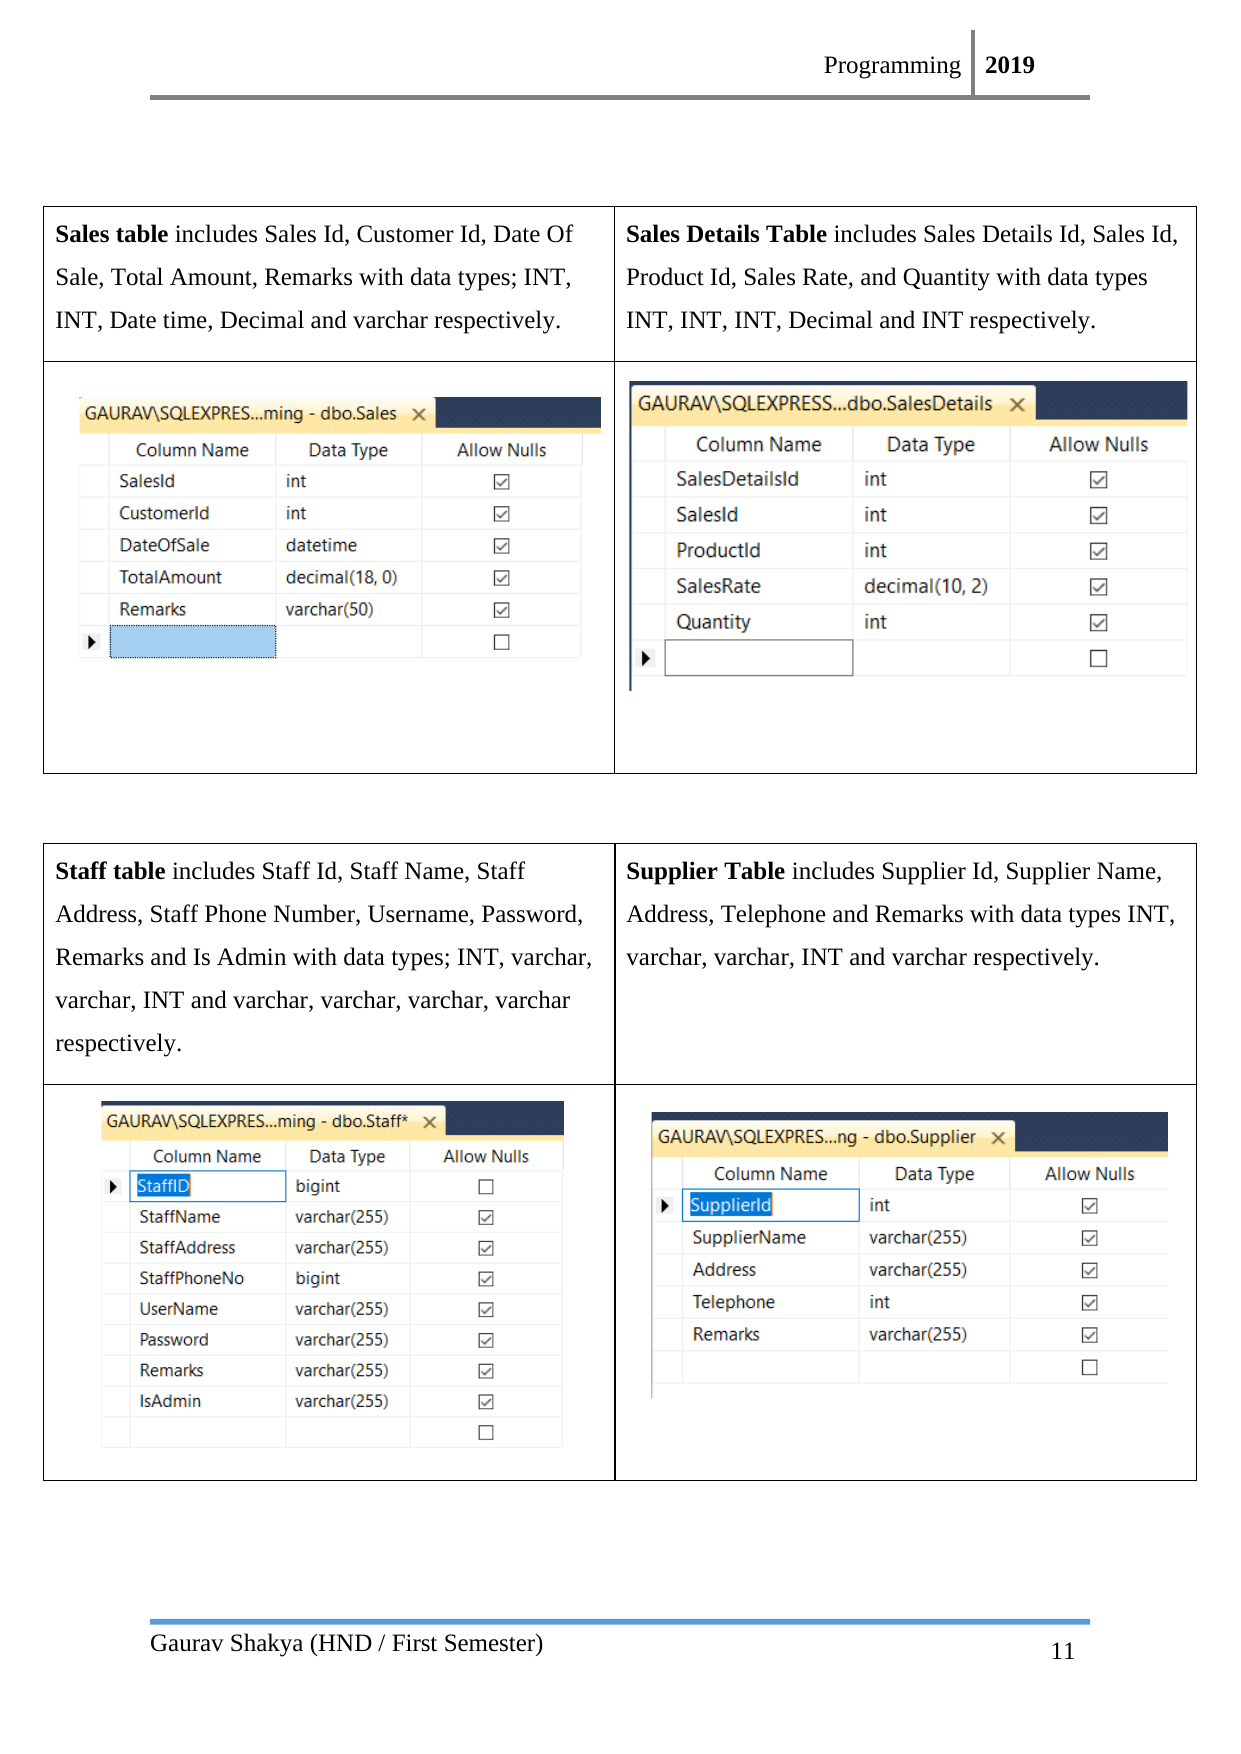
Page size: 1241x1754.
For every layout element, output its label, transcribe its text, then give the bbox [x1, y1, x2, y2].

picture [651, 1112, 1168, 1398]
picture [101, 1101, 564, 1448]
table_cell [44, 1085, 614, 1480]
table_header Supplier Table includes Supplier Id, Supplier Name, Address, Telephone and Remarks with data types INT, varchar, varchar, INT and varchar respectively. [616, 844, 1196, 1084]
table_cell [616, 1085, 1196, 1480]
table_header Sales Details Table includes Sales Details Id, Sales Id, Product Id, Sales Rate, and Quantity with data types INT, INT, INT, Decimal and INT respectively. [615, 207, 1196, 361]
picture [79, 397, 601, 669]
picture [629, 381, 1188, 691]
table_cell [615, 362, 1196, 773]
table_header Sales table includes Sales Id, Customer Id, Date Of Sale, Total Amount, Remarks with data types; INT, INT, Date time, Decimal and varchar respectively. [44, 207, 614, 361]
table_header Staff table includes Staff Id, Staff Name, Staff Address, Staff Phone Number, Username, Password, Remarks and Is Admin with data types; INT, varchar, varchar, INT and varchar, varchar, varchar, varchar respectively. [44, 844, 614, 1084]
table_cell [44, 362, 614, 773]
